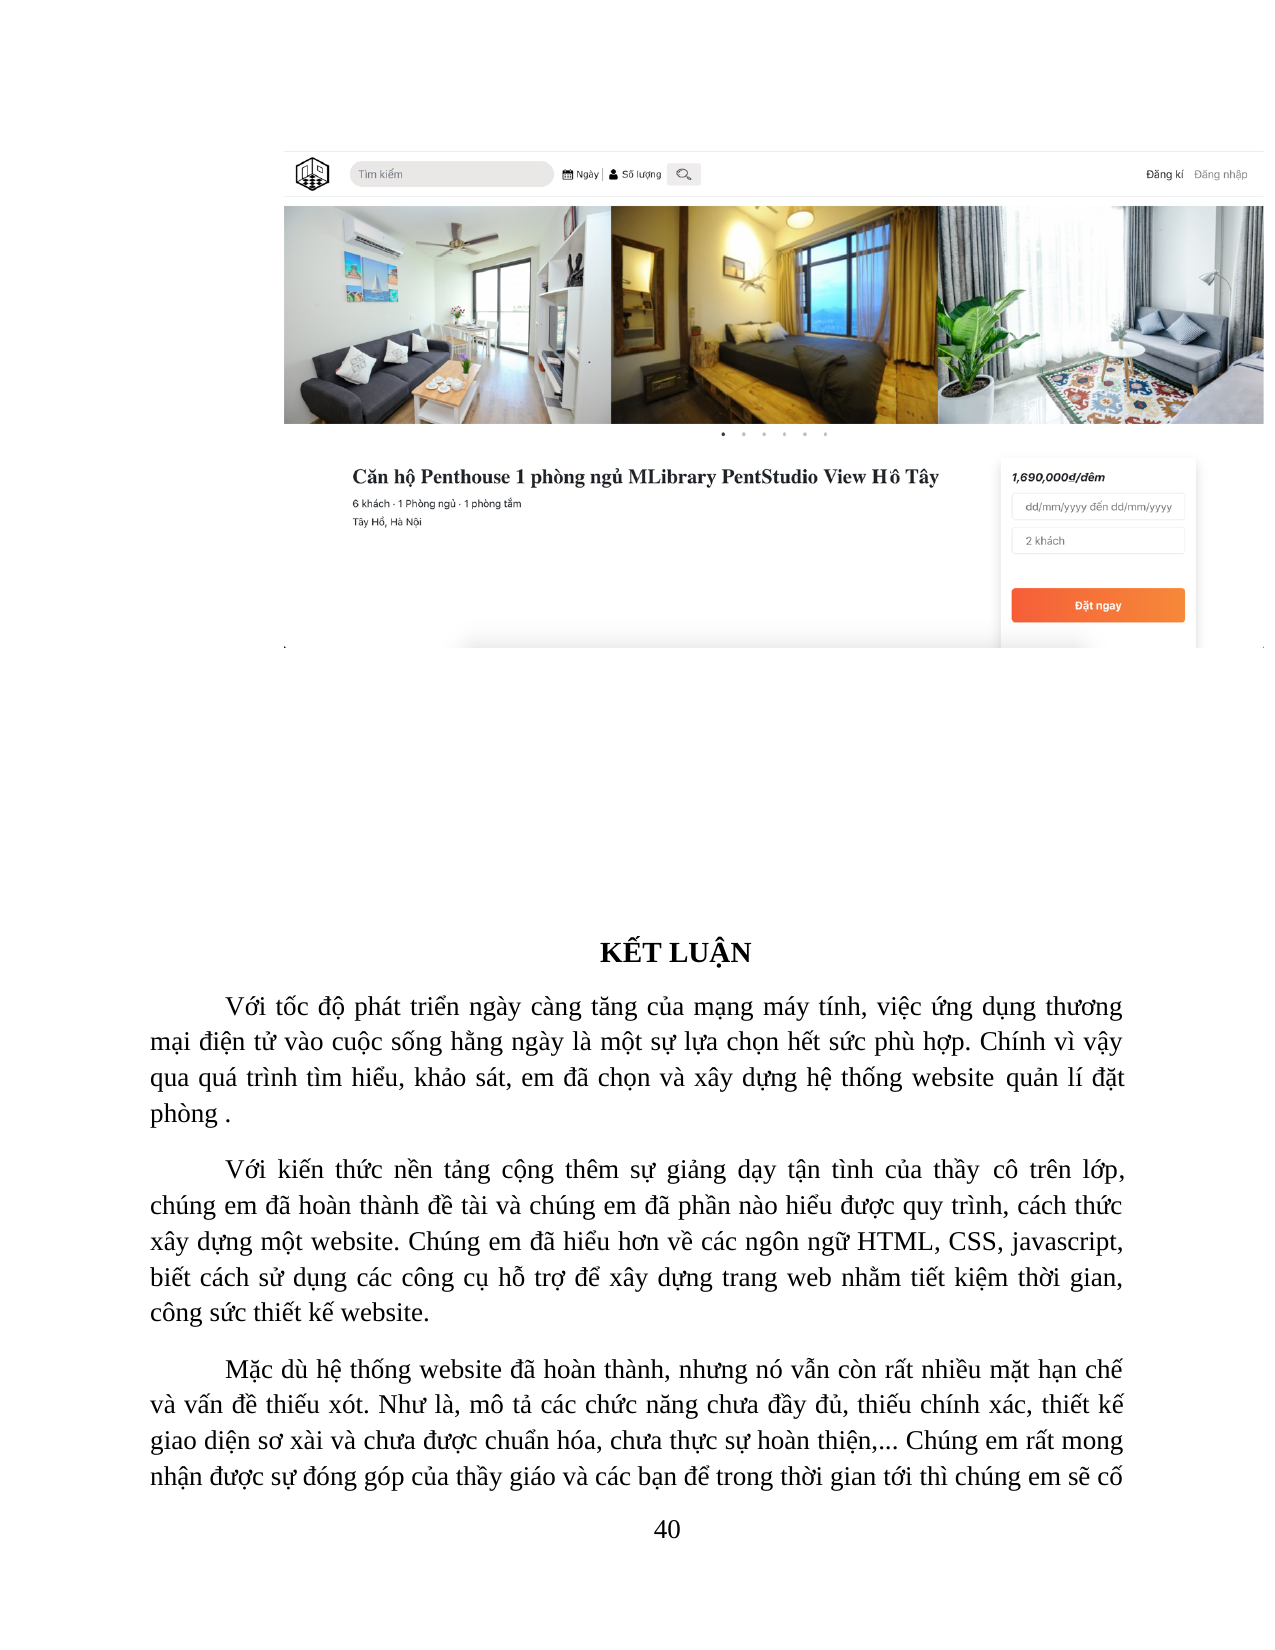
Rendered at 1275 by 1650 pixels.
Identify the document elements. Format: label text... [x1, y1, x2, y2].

text KẾT LUẬN [525, 935, 1125, 969]
picture [284, 150, 1264, 648]
text Với tốc độ phát triển ngày càng tăng của mạng máy tính, việc ứng dụng thương mại điện tử vào cuộc sống hằng ngày là một sự lựa chọn hết sức phù hợp. Chính vì vậy qua quá trình tìm hiểu, khảo sát, em đã chọn và xây dựng hệ thống website quản lí đặt phòng . [150, 990, 1125, 1128]
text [150, 1353, 1125, 1491]
text Với kiến thức nền tảng cộng thêm sự giảng dạy tận tình của thầy cô trên lớp, chúng em đã hoàn thành đề tài và chúng em đã phần nào hiểu được quy trình, cách thức xây dựng một website. Chúng em đã hiểu hơn về các ngôn ngữ HTML, CSS, javascript, biết cách sử dụng các công cụ hỗ trợ để xây dựng trang web nhằm tiết kiệm thời gian, công sức thiết kế website. [150, 1153, 1125, 1327]
